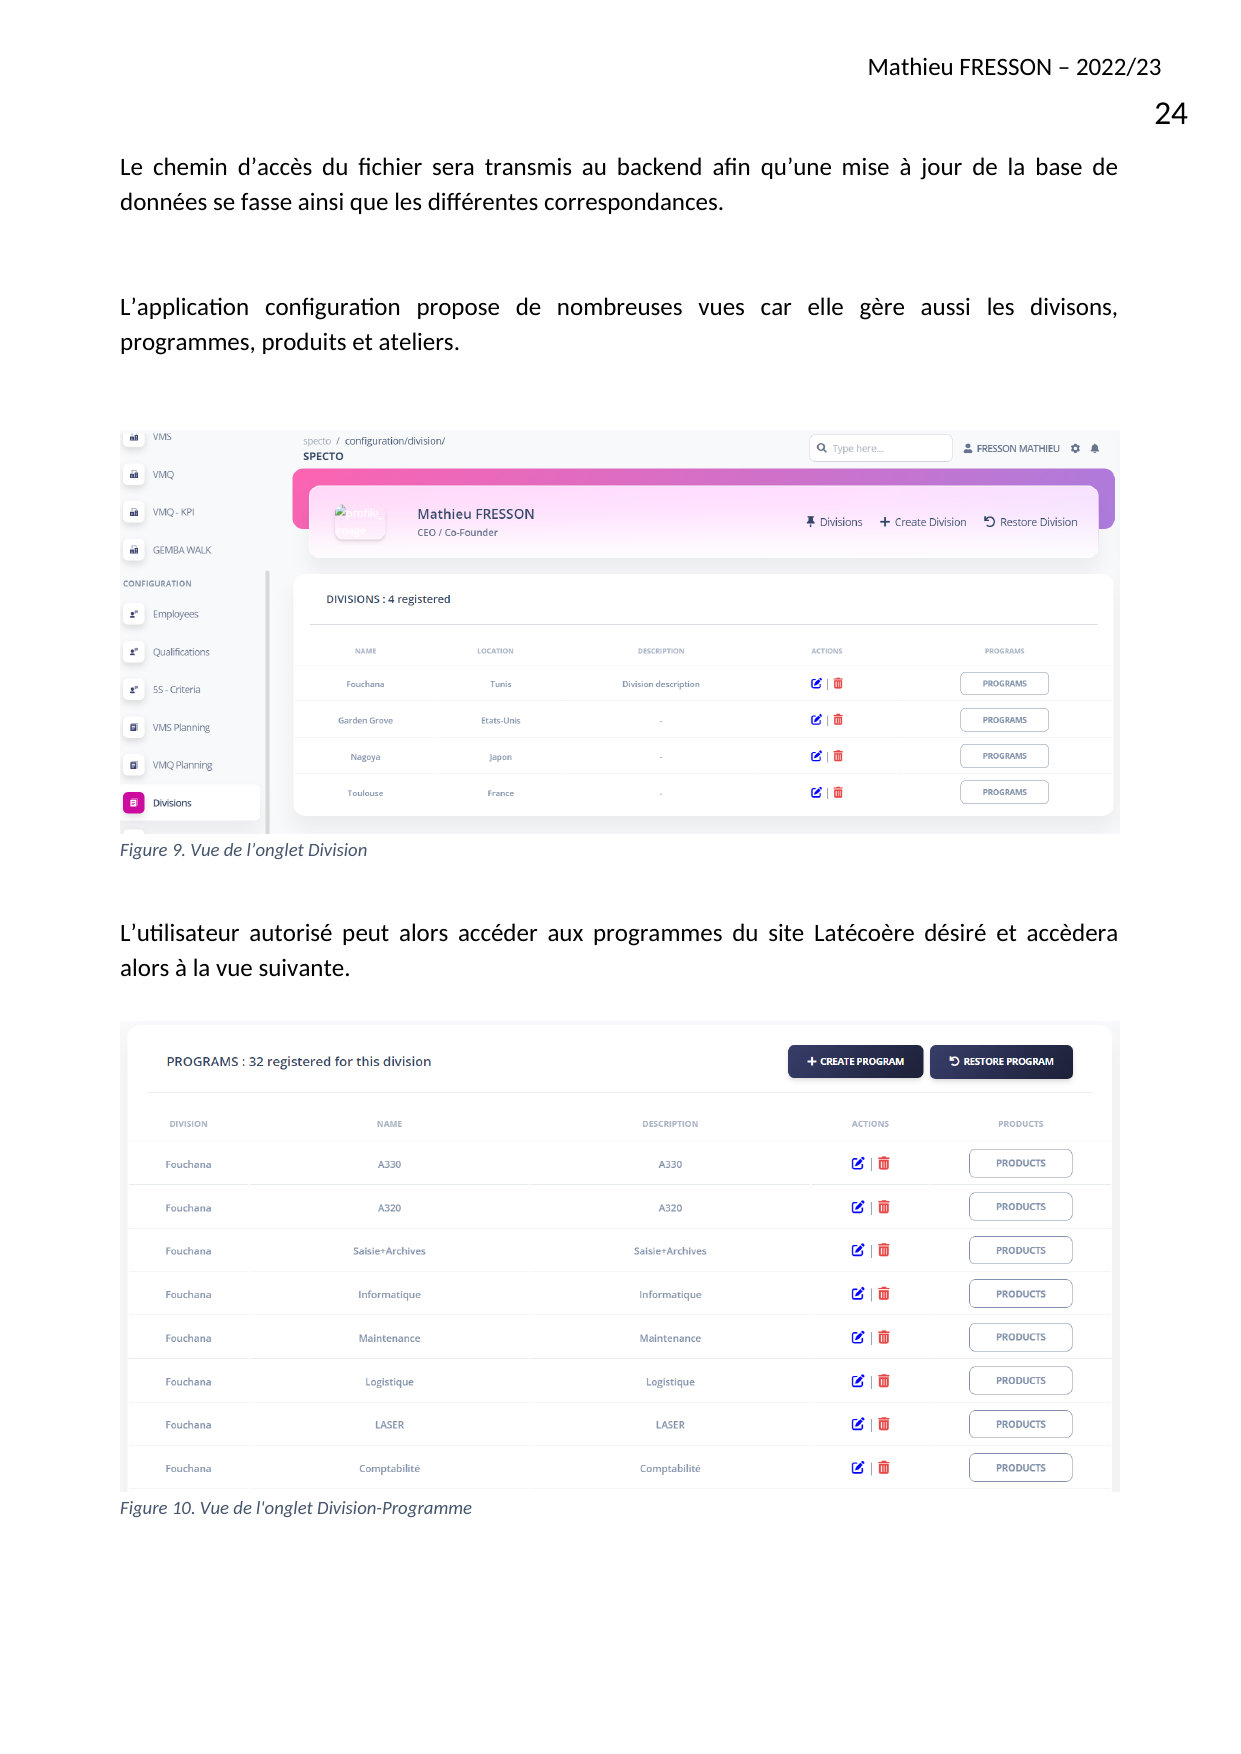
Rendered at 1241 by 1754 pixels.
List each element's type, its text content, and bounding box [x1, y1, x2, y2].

text L’application configuration propose de nombreuses vues car elle gère aussi les divisons, programmes, produits et ateliers. [120, 291, 1120, 356]
text Figure 10. Vue de l'onglet Division-Programme [120, 1496, 1120, 1519]
text Figure 9. Vue de l’onglet Division [120, 838, 1120, 861]
text Le chemin d’accès du fichier sera transmis au backend afin qu’une mise à jour de la base de données se fasse ainsi que les différentes correspondances. [120, 151, 1120, 216]
text L’utilisateur autorisé peut alors accéder aux programmes du site Latécoère désiré et accèdera alors à la vue suivante. [120, 917, 1120, 982]
picture [120, 430, 1121, 834]
picture [120, 1021, 1121, 1492]
